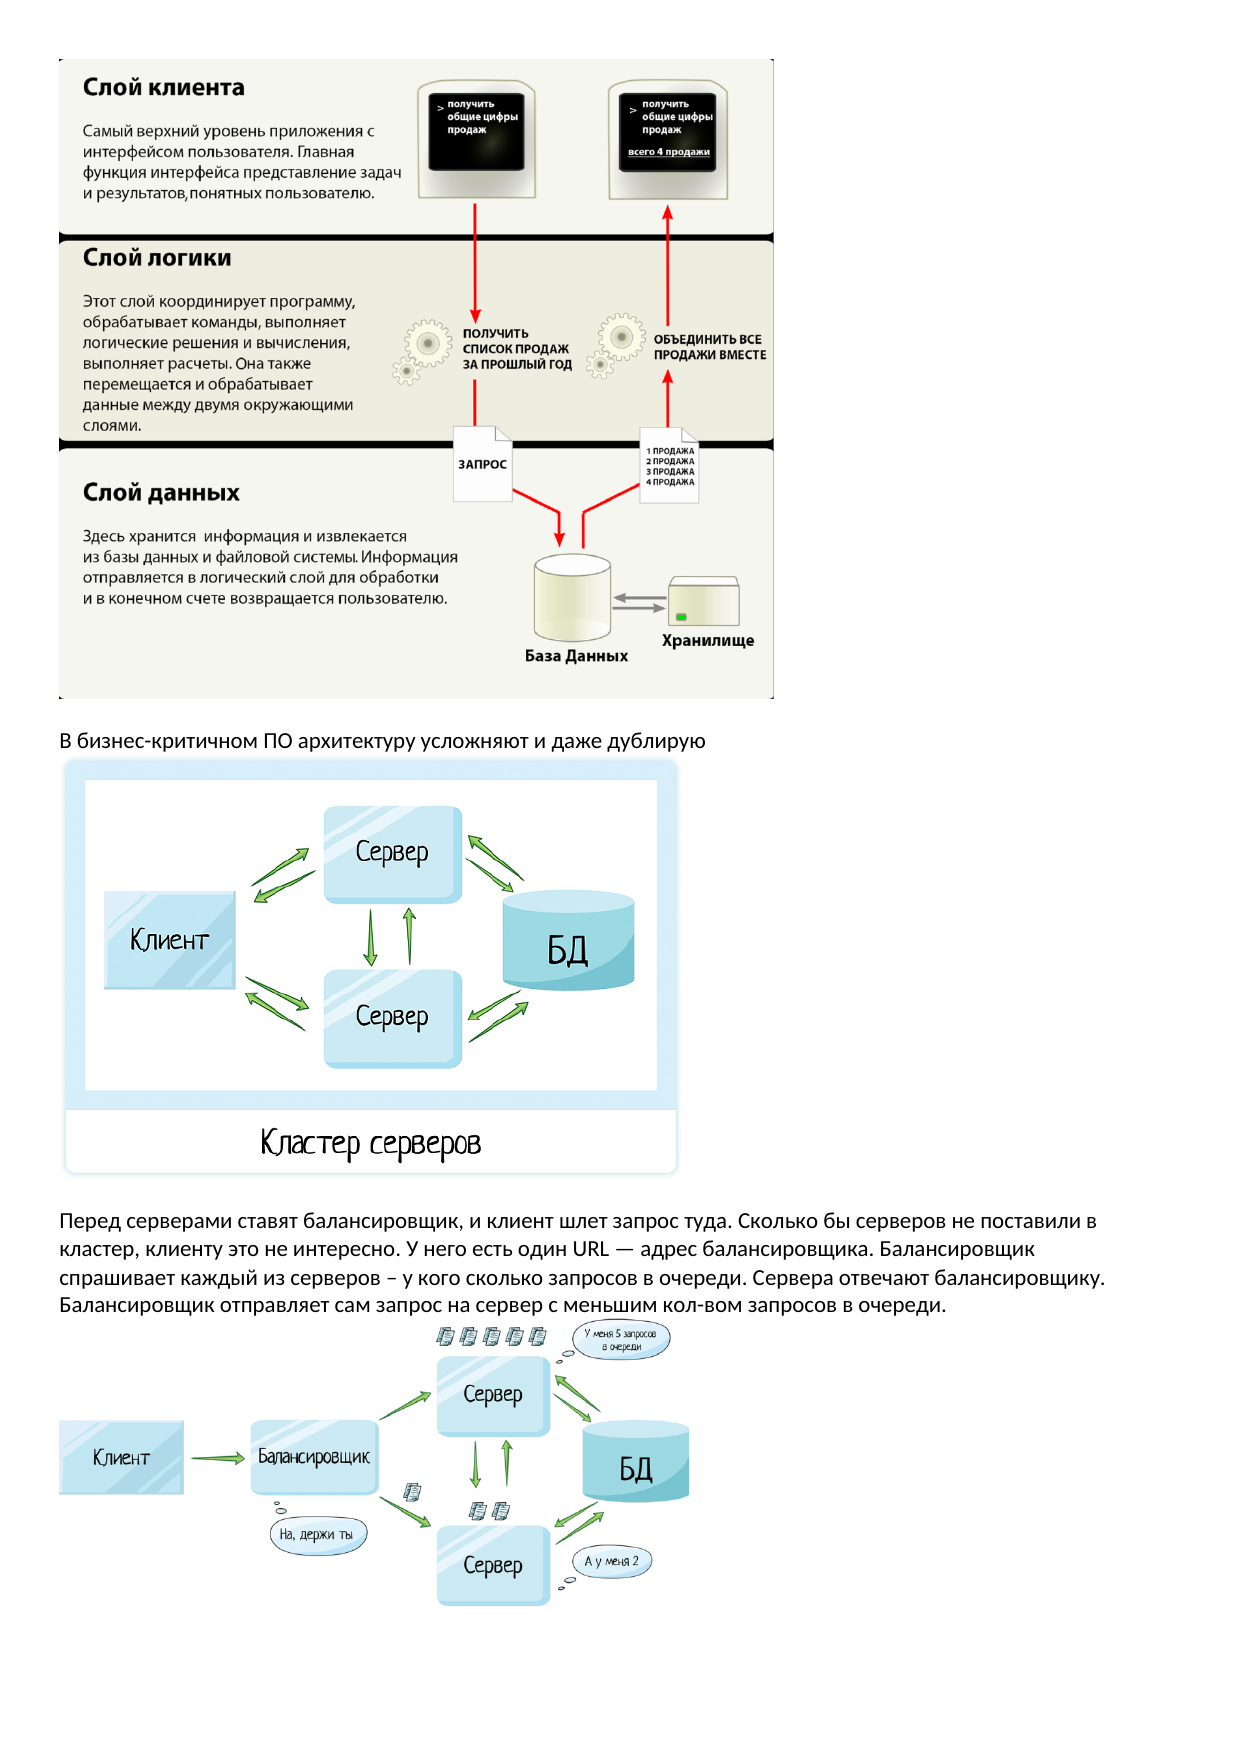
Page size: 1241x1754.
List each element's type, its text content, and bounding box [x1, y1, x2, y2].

picture [59, 1318, 690, 1606]
picture [59, 754, 682, 1179]
picture [59, 59, 774, 699]
text В бизнес-критичном ПО архитектуру усложняют и даже дублирую [59, 726, 1152, 754]
text Перед серверами ставят балансировщик, и клиент шлет запрос туда. Сколько бы серверов не поставили в кластер, клиенту это не интересно. У него есть один URL — адрес балансировщика. Балансировщик спрашивает каждый из серверов – у кого сколько запросов в очереди. Сервера отвечают балансировщику. Балансировщик отправляет сам запрос на сервер с меньшим кол-вом запросов в очереди. [59, 1207, 1152, 1319]
